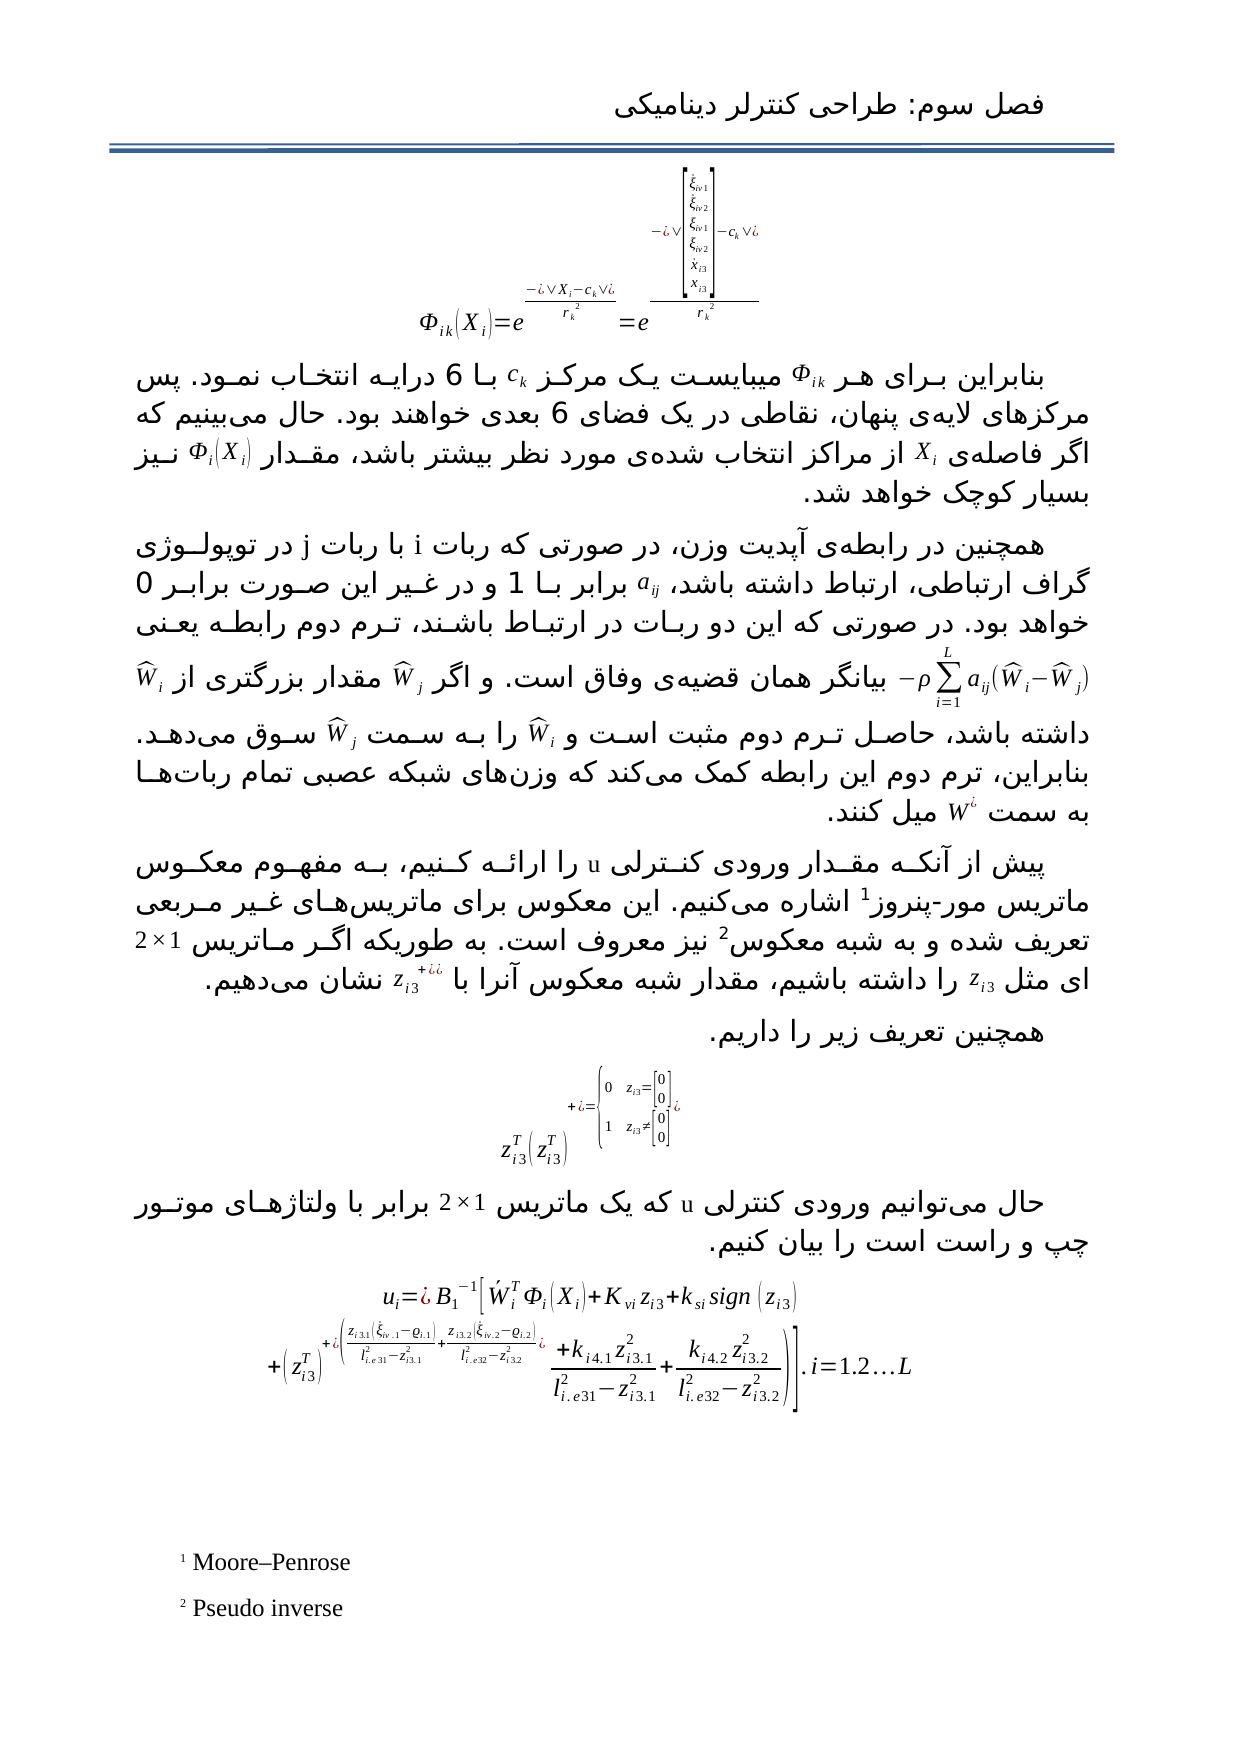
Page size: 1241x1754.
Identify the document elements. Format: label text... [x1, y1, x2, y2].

text بنابراین برای هر میبایست یک مرکز با 6 درایه انتخاب نمود. پس مرکزهای لایه‌ی پنهان، نقاطی در یک فضای 6 بعدی خواهند بود. حال می‌بینیم که اگر فاصله‌ی از مراکز انتخاب شده‌ی مورد نظر بیشتر باشد، مقدار نیز بسیار کوچک خواهد شد. [135, 358, 1090, 509]
text پیش از آنکه مقدار ورودی کنترلی u را ارائه کنیم، به مفهوم معکوس ماتریس مور-پنروز اشاره می‌کنیم. این معکوس برای ماتریس‌های غیر مربعی تعریف شده و به شبه معکوس نیز معروف است. به طوریکه اگر ماتریس ای مثل را داشته باشیم، مقدار شبه معکوس آنرا با نشان می‌دهیم. [135, 846, 1090, 997]
text حال می‌توانیم ورودی کنترلی u که یک ماتریس برابر با ولتاژهای موتور چپ و راست است را بیان کنیم. [135, 1186, 1090, 1259]
text همچنین تعریف زیر را داریم. [135, 1014, 1090, 1048]
text همچنین در رابطه‌ی آپدیت وزن، در صورتی که ربات i با ربات j در توپولوژی گراف ارتباطی، ارتباط داشته باشد، برابر با 1 و در غیر این صورت برابر 0 خواهد بود. در صورتی که این دو ربات در ارتباط باشند، ترم دوم رابطه یعنی بیانگر همان قضیه‌ی وفاق است. و اگر مقدار بزرگتری از داشته باشد، حاصل ترم دوم مثبت است و را به سمت سوق می‌دهد. بنابراین، ترم دوم این رابطه کمک می‌کند که وزن‌های شبکه عصبی تمام ربات‌ها به سمت میل کنند. [135, 527, 1090, 828]
